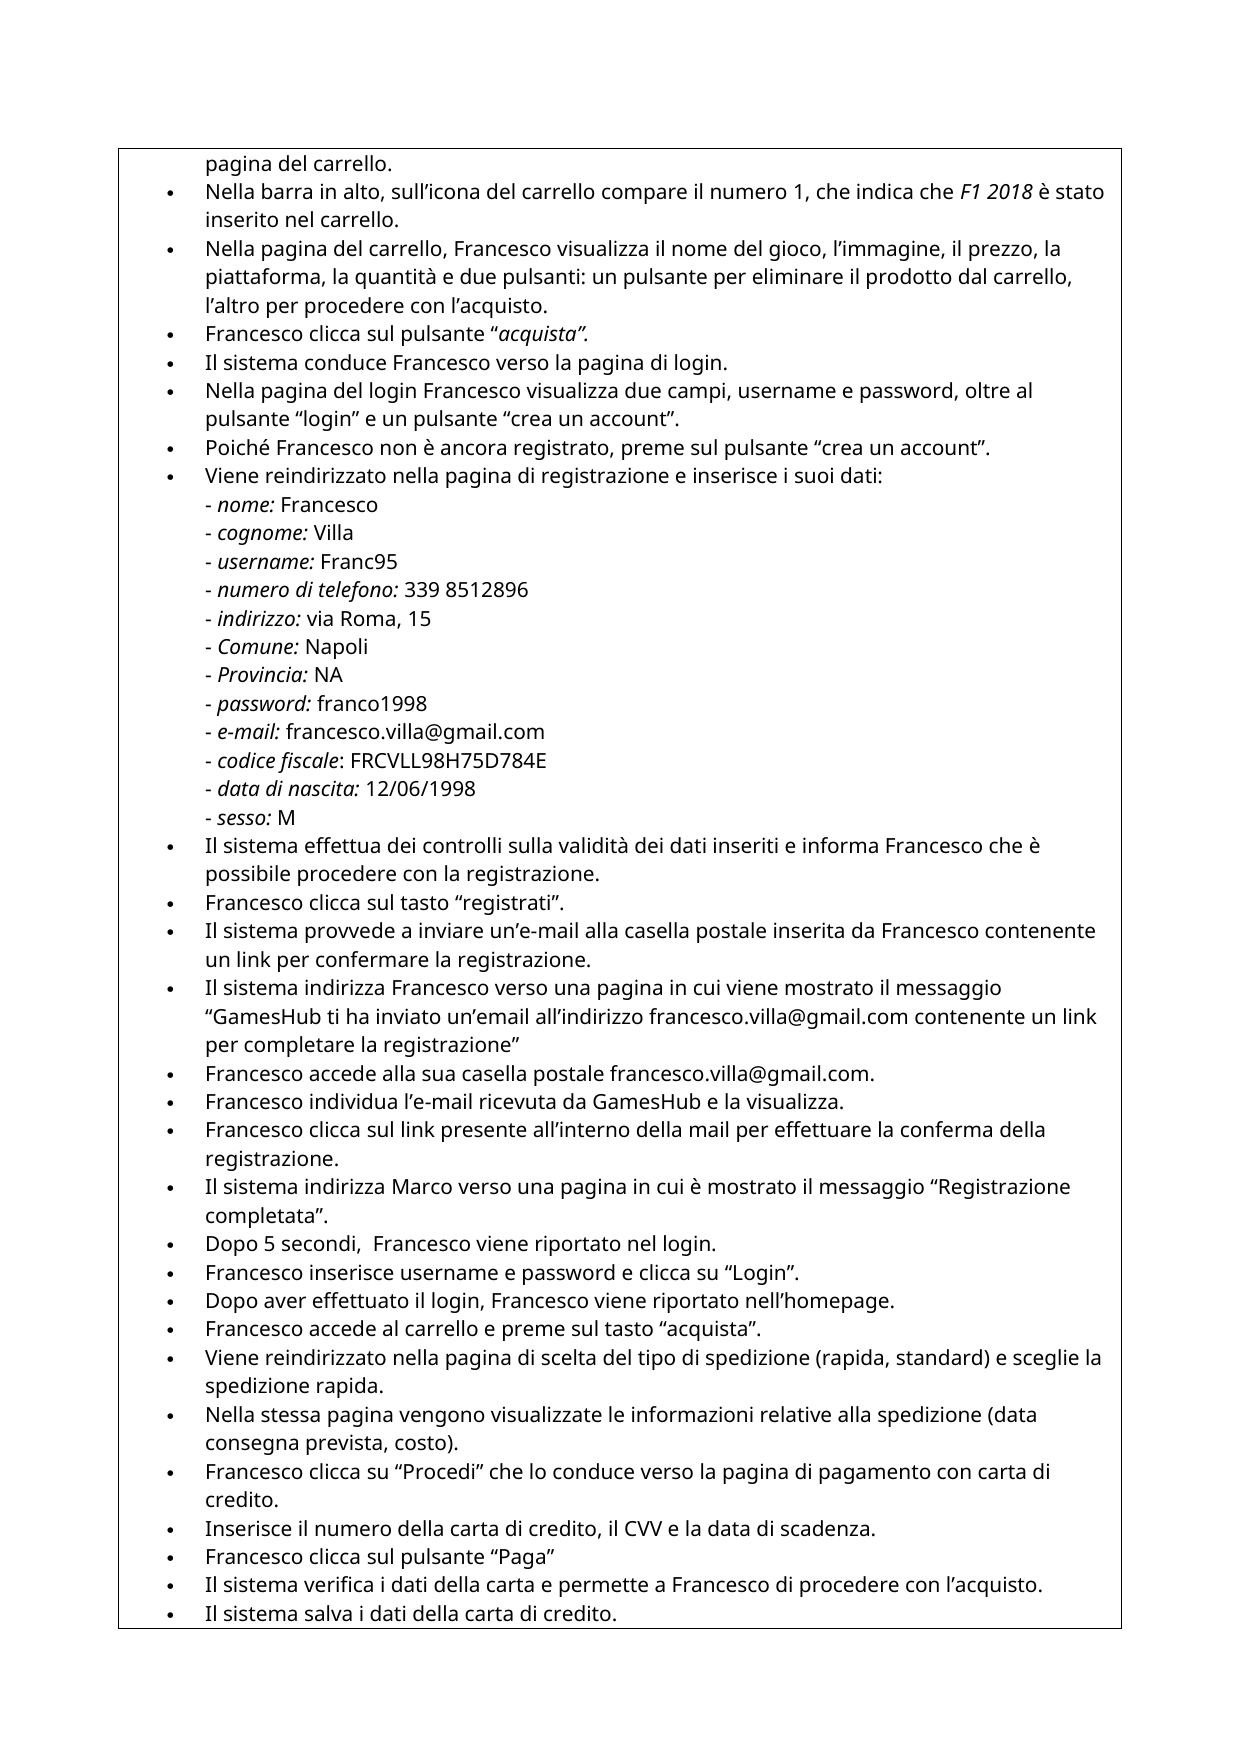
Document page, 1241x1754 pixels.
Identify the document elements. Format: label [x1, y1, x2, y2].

table_cell [119, 149, 1121, 1627]
